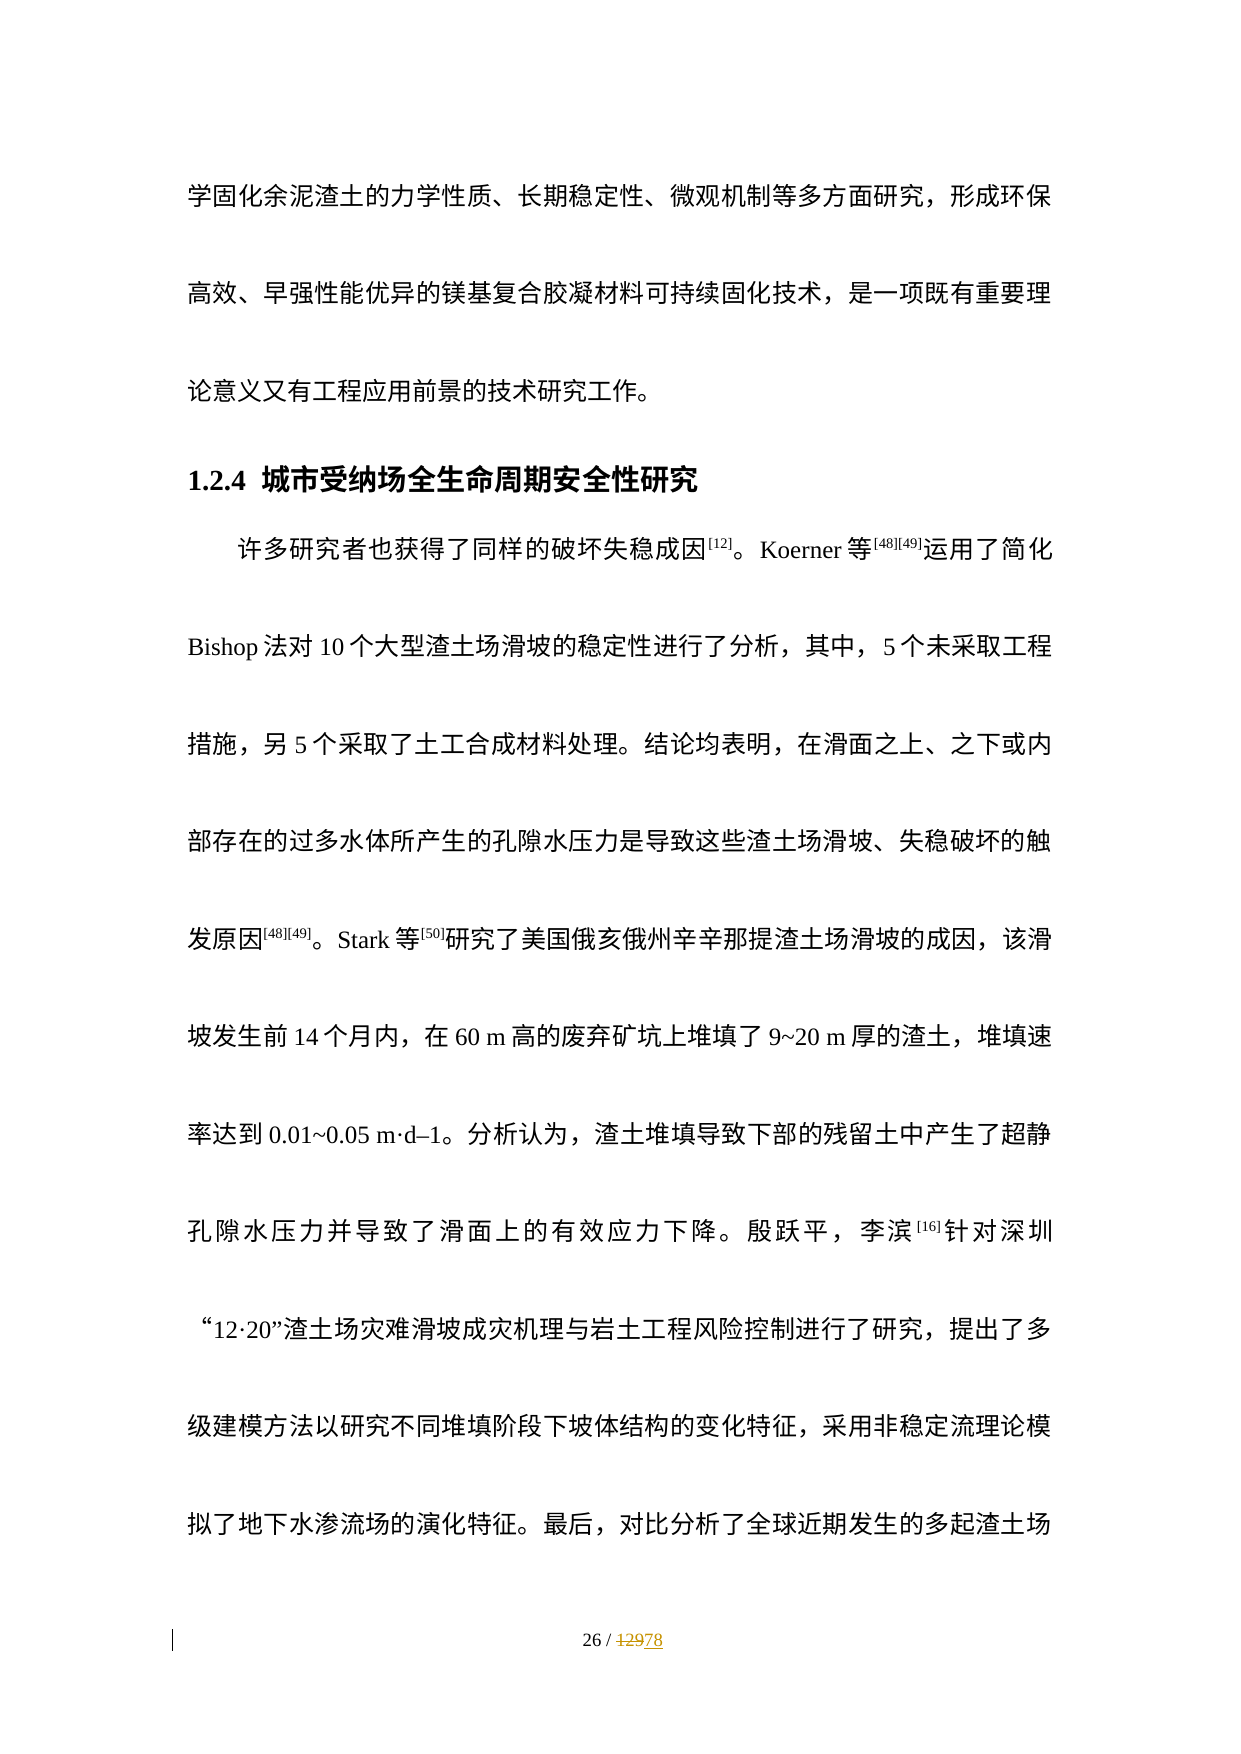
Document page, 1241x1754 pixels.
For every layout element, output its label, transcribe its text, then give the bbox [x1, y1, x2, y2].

text 1.2.4 城市受纳场全生命周期安全性研究 [187, 456, 1053, 499]
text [187, 515, 1053, 1555]
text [187, 162, 1053, 422]
